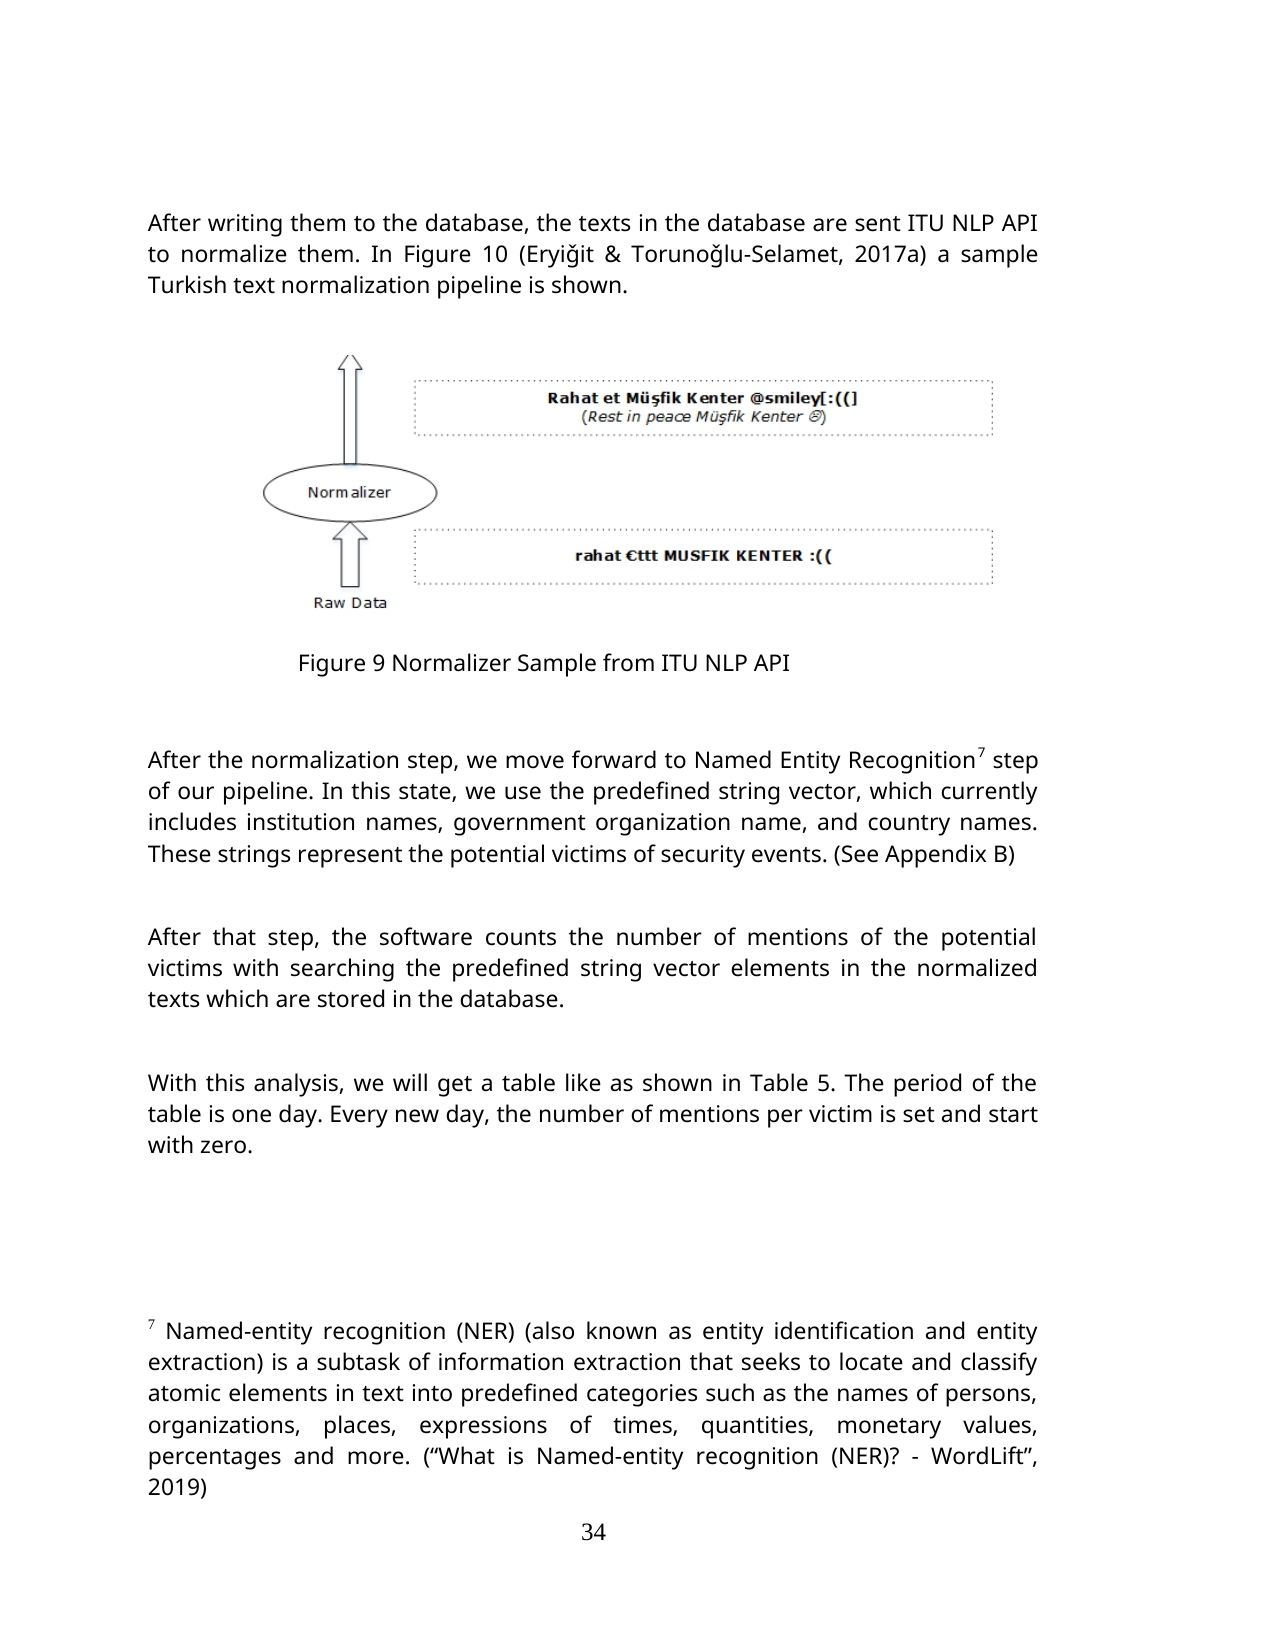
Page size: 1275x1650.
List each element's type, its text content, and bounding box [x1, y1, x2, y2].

text After writing them to the database, the texts in the database are sent ITU NLP API to normalize them. In Figure 10 (Eryiǧit & Torunoǧlu-Selamet, 2017a) a sample Turkish text normalization pipeline is shown. [148, 207, 1039, 301]
text With this analysis, we will get a table like as shown in Table 5. The period of the table is one day. Every new day, the number of mentions per victim is set and start with zero. [148, 1067, 1039, 1160]
text Figure 9 Normalizer Sample from ITU NLP API [223, 647, 1039, 678]
text After that step, the software counts the number of mentions of the potential victims with searching the predefined string vector elements in the normalized texts which are stored in the database. [148, 921, 1039, 1014]
picture [245, 355, 1001, 623]
text After the normalization step, we move forward to Named Entity Recognition step of our pipeline. In this state, we use the predefined string vector, which currently includes institution names, government organization name, and country names. These strings represent the potential victims of security events. (See Appendix B) [148, 744, 1039, 869]
